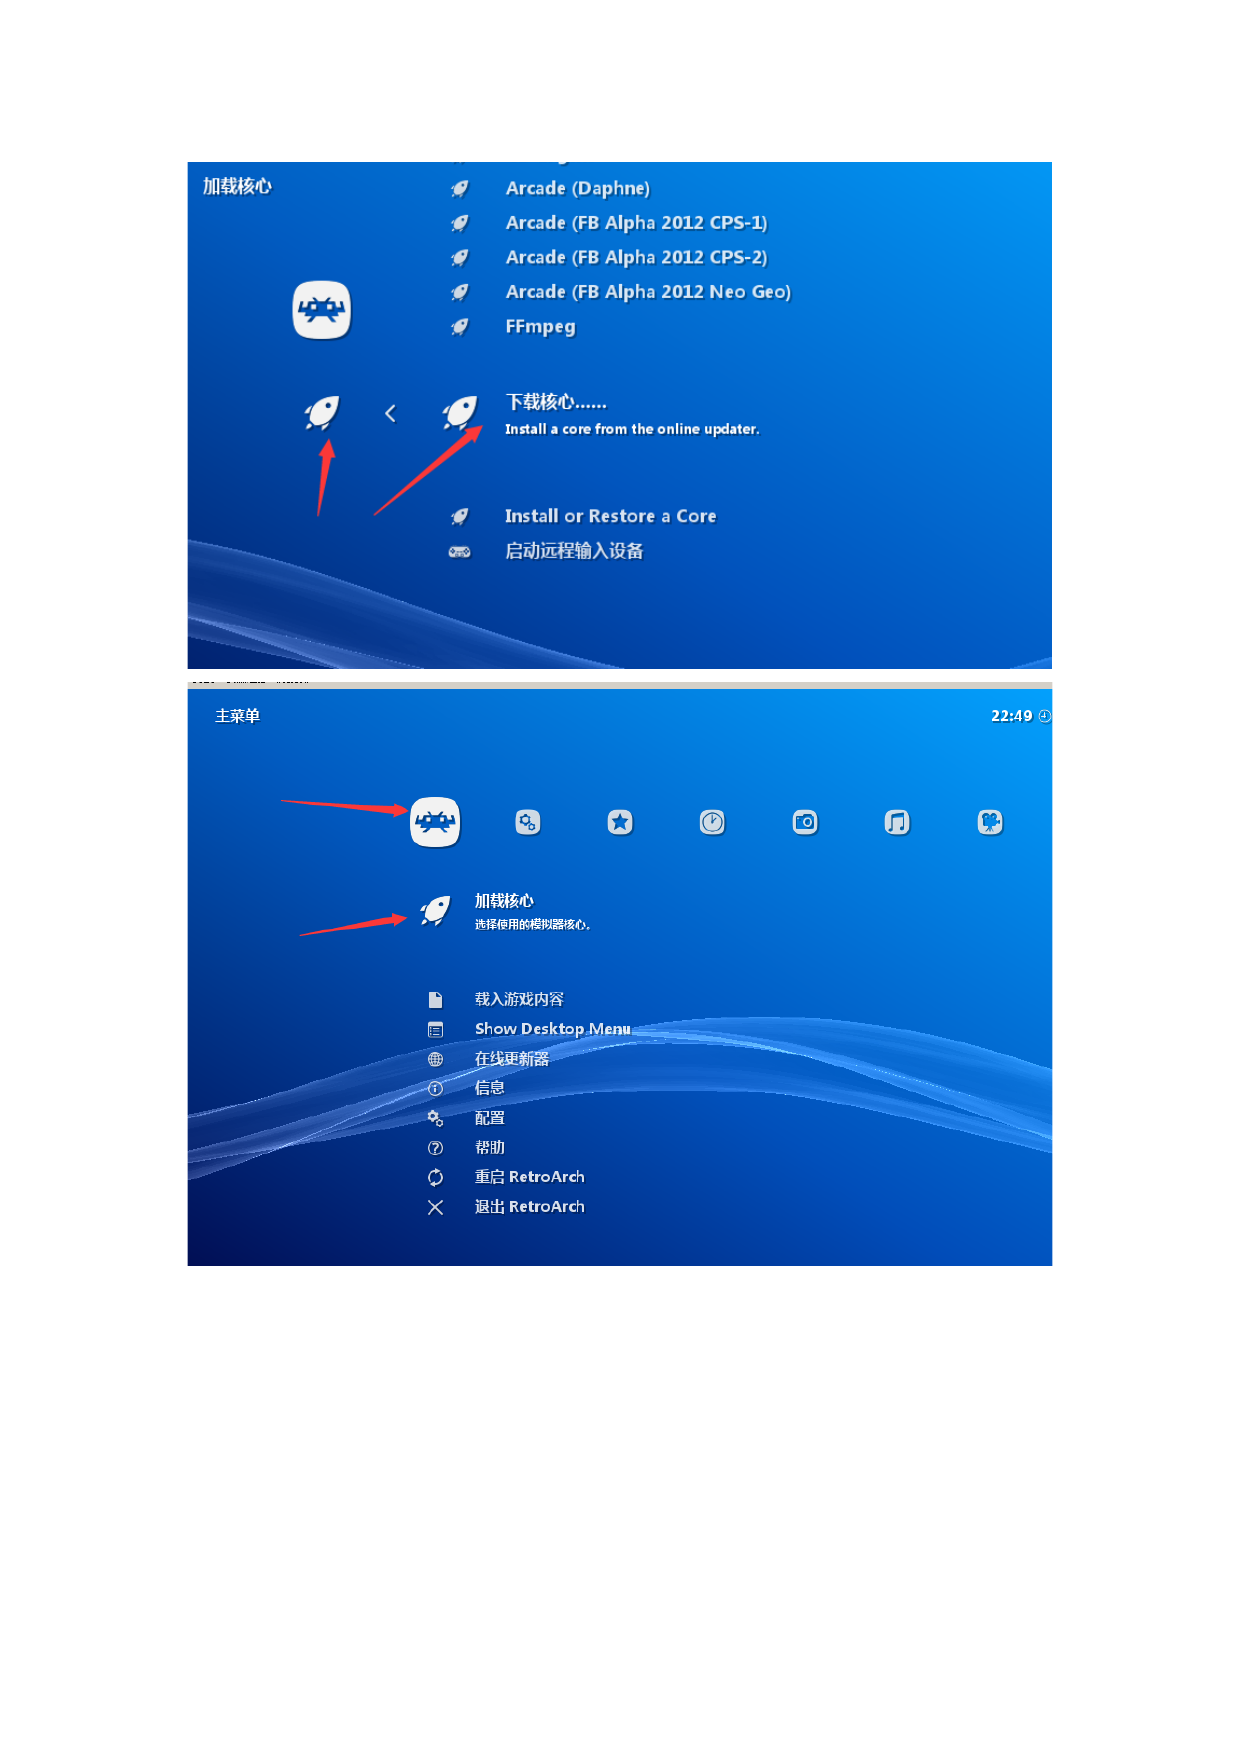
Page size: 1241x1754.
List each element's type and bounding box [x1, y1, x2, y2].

picture [187, 162, 1052, 669]
picture [187, 682, 1053, 1266]
